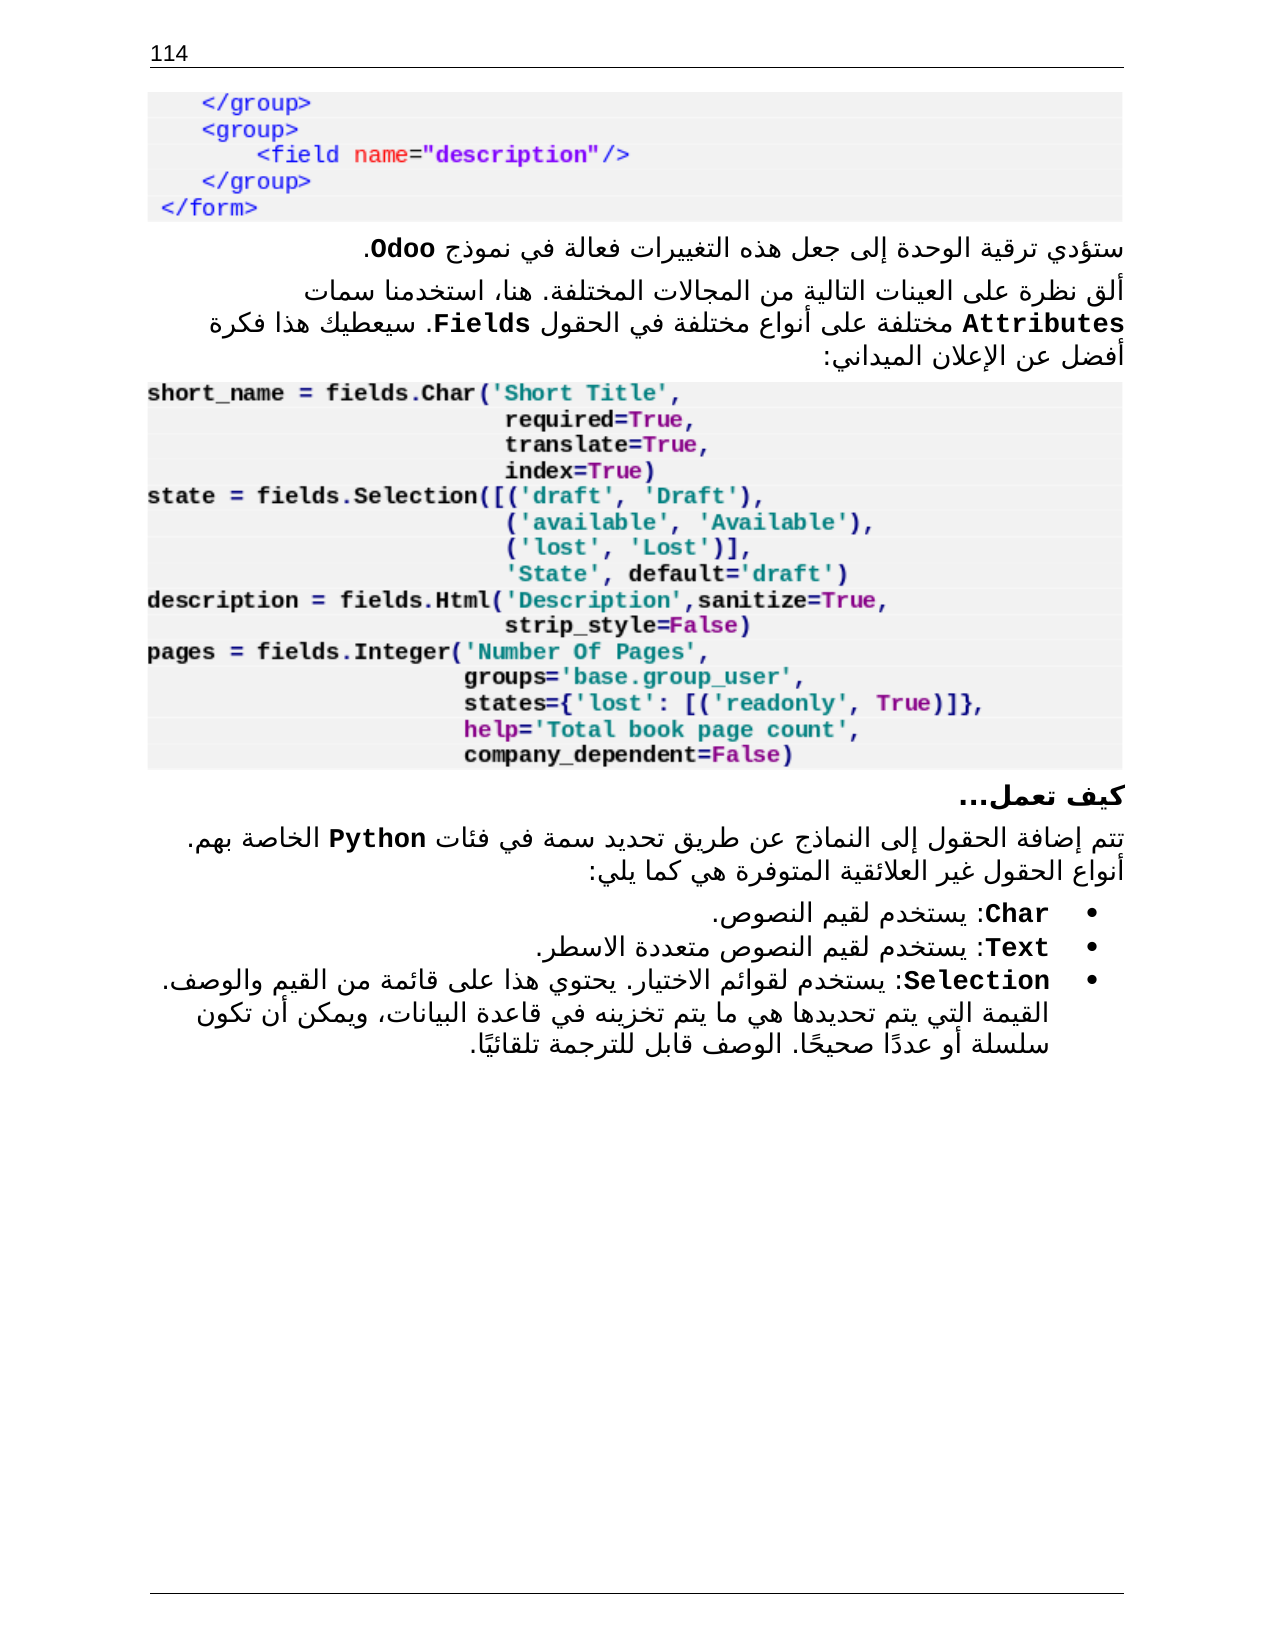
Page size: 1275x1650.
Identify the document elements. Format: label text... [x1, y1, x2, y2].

list Text: يستخدم لقيم النصوص متعددة الاسطر. [150, 931, 1087, 964]
text ألق نظرة على العينات التالية من المجالات المختلفة. هنا، استخدمنا سمات Attributes مختلفة على أنواع مختلفة في الحقول Fields. سيعطيك هذا فكرة أفضل عن الإعلان الميداني: [150, 276, 1125, 372]
text تتم إضافة الحقول إلى النماذج عن طريق تحديد سمة في فئات Python الخاصة بهم. أنواع الحقول غير العلائقية المتوفرة هي كما يلي: [150, 822, 1125, 887]
text ستؤدي ترقية الوحدة إلى جعل هذه التغييرات فعالة في نموذج Odoo. [150, 232, 1125, 265]
text كيف تعمل... [150, 780, 1125, 812]
list Char: يستخدم لقيم النصوص. [150, 898, 1087, 931]
list Selection: يستخدم لقوائم الاختيار. يحتوي هذا على قائمة من القيم والوصف. القيمة التي يتم تحديدها هي ما يتم تخزينه في قاعدة البيانات، ويمكن أن تكون سلسلة أو عددًا صحيحًا. الوصف قابل للترجمة تلقائيًا. [150, 964, 1087, 1060]
